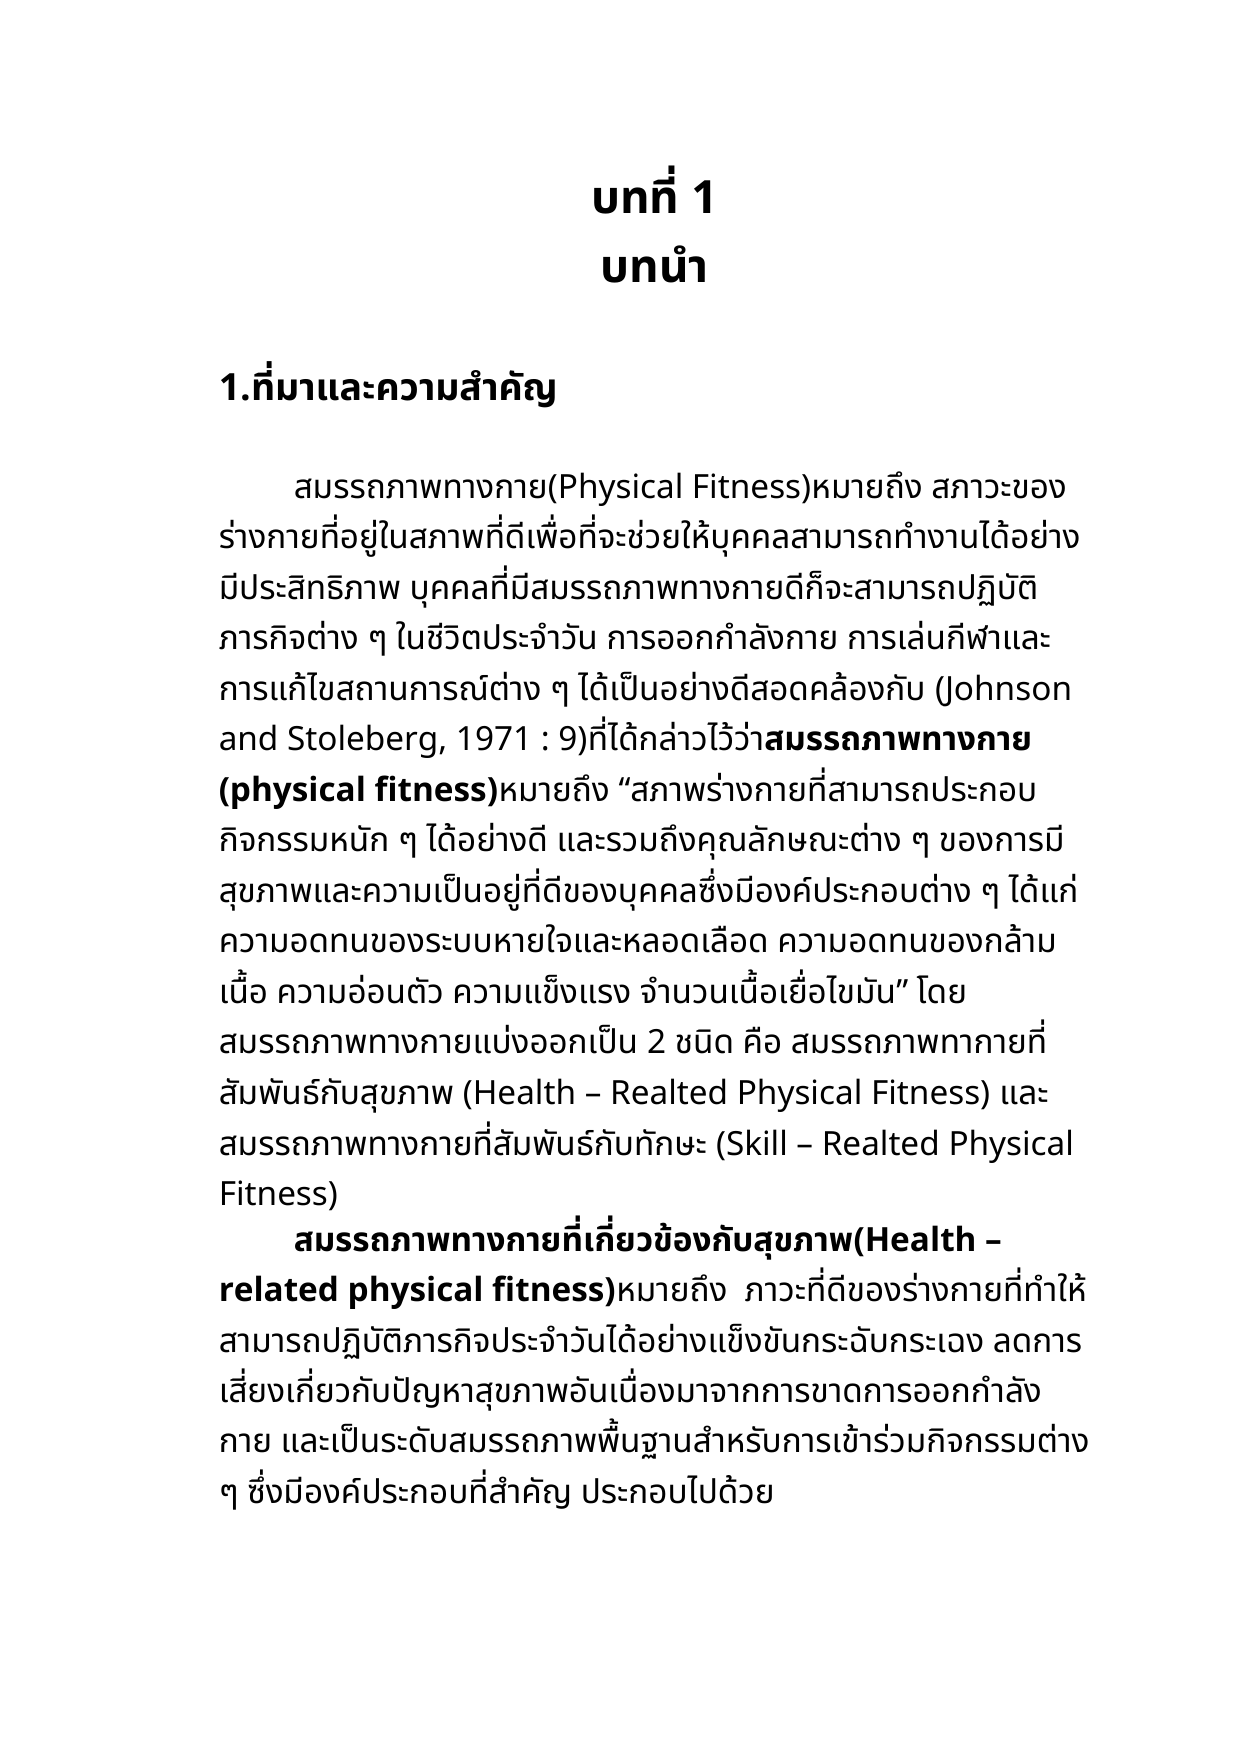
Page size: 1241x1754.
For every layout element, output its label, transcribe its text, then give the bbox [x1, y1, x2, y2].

text 1.ที่มาและความสำคัญ [218, 360, 1090, 417]
text บทนำ [218, 234, 1090, 303]
text สมรรถภาพทางกาย(Physical Fitness)หมายถึง สภาวะของร่างกายที่อยู่ในสภาพที่ดีเพื่อที่จะช่วยให้บุคคลสามารถทำงานได้อย่างมีประสิทธิภาพ บุคคลที่มีสมรรถภาพทางกายดีก็จะสามารถปฏิบัติภารกิจต่าง ๆ ในชีวิตประจำวัน การออกกำลังกาย การเล่นกีฬาและการแก้ไขสถานการณ์ต่าง ๆ ได้เป็นอย่างดีสอดคล้องกับ (Johnson and Stoleberg, 1971 : 9)ที่ได้กล่าวไว้ว่าสมรรถภาพทางกาย (physical fitness)หมายถึง “สภาพร่างกายที่สามารถประกอบกิจกรรมหนัก ๆ ได้อย่างดี และรวมถึงคุณลักษณะต่าง ๆ ของการมีสุขภาพและความเป็นอยู่ที่ดีของบุคคลซึ่งมีองค์ประกอบต่าง ๆ ได้แก่ ความอดทนของระบบหายใจและหลอดเลือด ความอดทนของกล้ามเนื้อ ความอ่อนตัว ความแข็งแรง จำนวนเนื้อเยื่อไขมัน” โดยสมรรถภาพทางกายแบ่งออกเป็น 2 ชนิด คือ สมรรถภาพทากายที่สัมพันธ์กับสุขภาพ (Health – Realted Physical Fitness) และสมรรถภาพทางกายที่สัมพันธ์กับทักษะ (Skill – Realted Physical Fitness) [218, 463, 1090, 1215]
text สมรรถภาพทางกายที่เกี่ยวข้องกับสุขภาพ(Health –related physical fitness)หมายถึง ภาวะที่ดีของร่างกายที่ทำให้สามารถปฏิบัติภารกิจประจำวันได้อย่างแข็งขันกระฉับกระเฉง ลดการเสี่ยงเกี่ยวกับปัญหาสุขภาพอันเนื่องมาจากการขาดการออกกำลังกาย และเป็นระดับสมรรถภาพพื้นฐานสำหรับการเข้าร่วมกิจกรรมต่าง ๆ ซึ่งมีองค์ประกอบที่สำคัญ ประกอบไปด้วย [218, 1215, 1090, 1518]
text บทที่ 1 [218, 165, 1090, 234]
